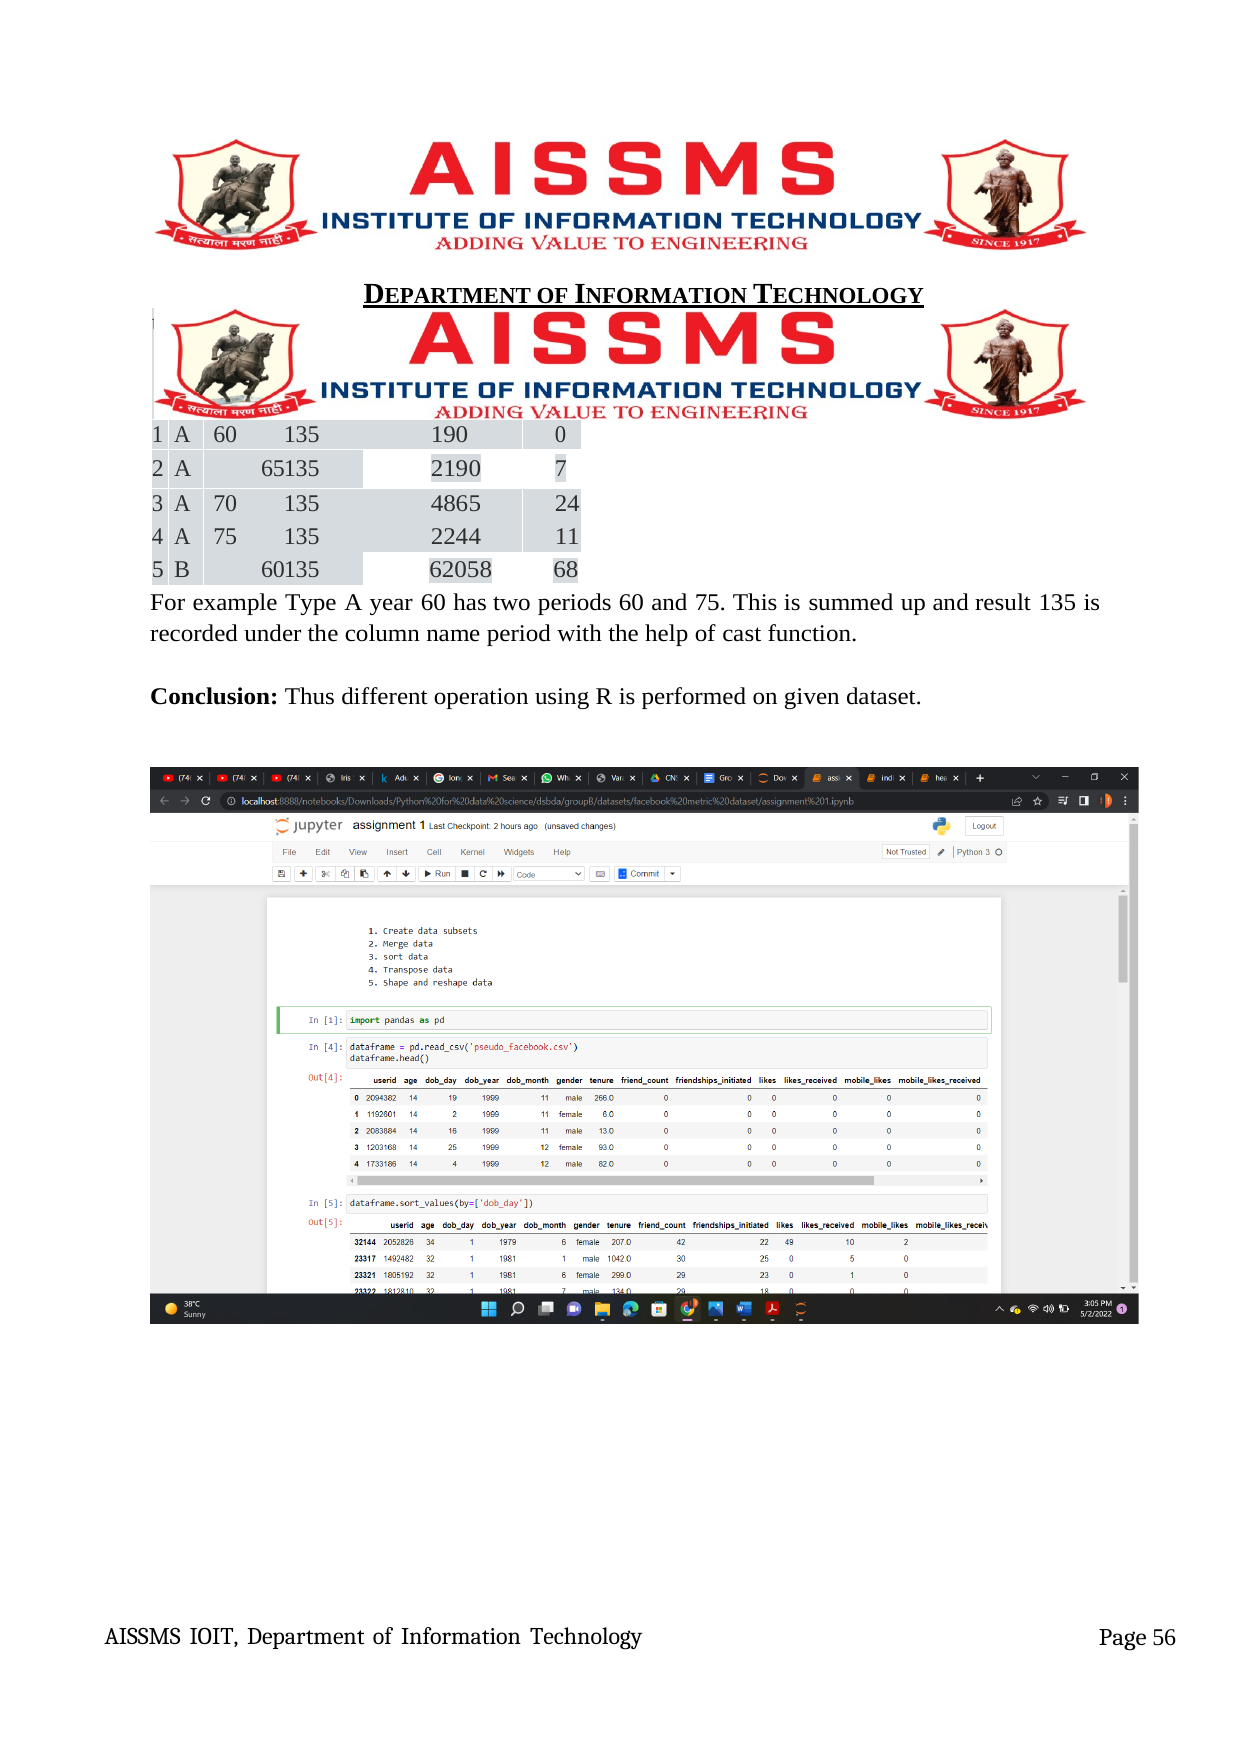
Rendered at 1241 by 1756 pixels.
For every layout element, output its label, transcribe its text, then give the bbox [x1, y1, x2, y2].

table_cell 135 [274, 552, 363, 585]
table_cell 3 [152, 489, 168, 521]
table_cell A [169, 420, 203, 449]
table_cell 4865 [363, 489, 522, 521]
table_cell 2190 [363, 450, 522, 488]
table_cell 70 [204, 489, 274, 521]
table_cell 24 [523, 489, 581, 521]
table_cell 5 [152, 552, 168, 585]
table_cell 135 [274, 420, 363, 449]
picture [153, 308, 1087, 420]
text For example Type A year 60 has two periods 60 and 75. This is summed up and result 135 is recorded under the column name period with the help of cast function. [150, 587, 1181, 647]
table_cell 7 [523, 450, 581, 488]
table_cell 4 [152, 521, 168, 552]
table_cell 75 [204, 521, 274, 552]
table_cell B [169, 552, 203, 585]
table_cell 62058 [363, 552, 522, 585]
table_cell 135 [274, 521, 363, 552]
table_cell 0 [523, 420, 581, 449]
table_cell 65 [204, 450, 274, 488]
table_cell 11 [523, 521, 581, 552]
table_cell 2 [152, 450, 168, 488]
table_cell A [169, 521, 203, 552]
table_cell 60 [204, 552, 274, 585]
table_cell A [169, 450, 203, 488]
picture [150, 767, 1139, 1324]
table_cell 68 [523, 552, 581, 585]
table_cell 2244 [363, 521, 522, 552]
picture [154, 139, 1087, 251]
table_cell 1 [152, 420, 168, 449]
table_cell 135 [274, 450, 363, 488]
text Conclusion: Thus different operation using R is performed on given dataset. [150, 682, 1223, 709]
table_cell 190 [363, 420, 522, 449]
table_cell 60 [204, 420, 274, 449]
table_cell A [169, 489, 203, 521]
table_cell 135 [274, 489, 363, 521]
